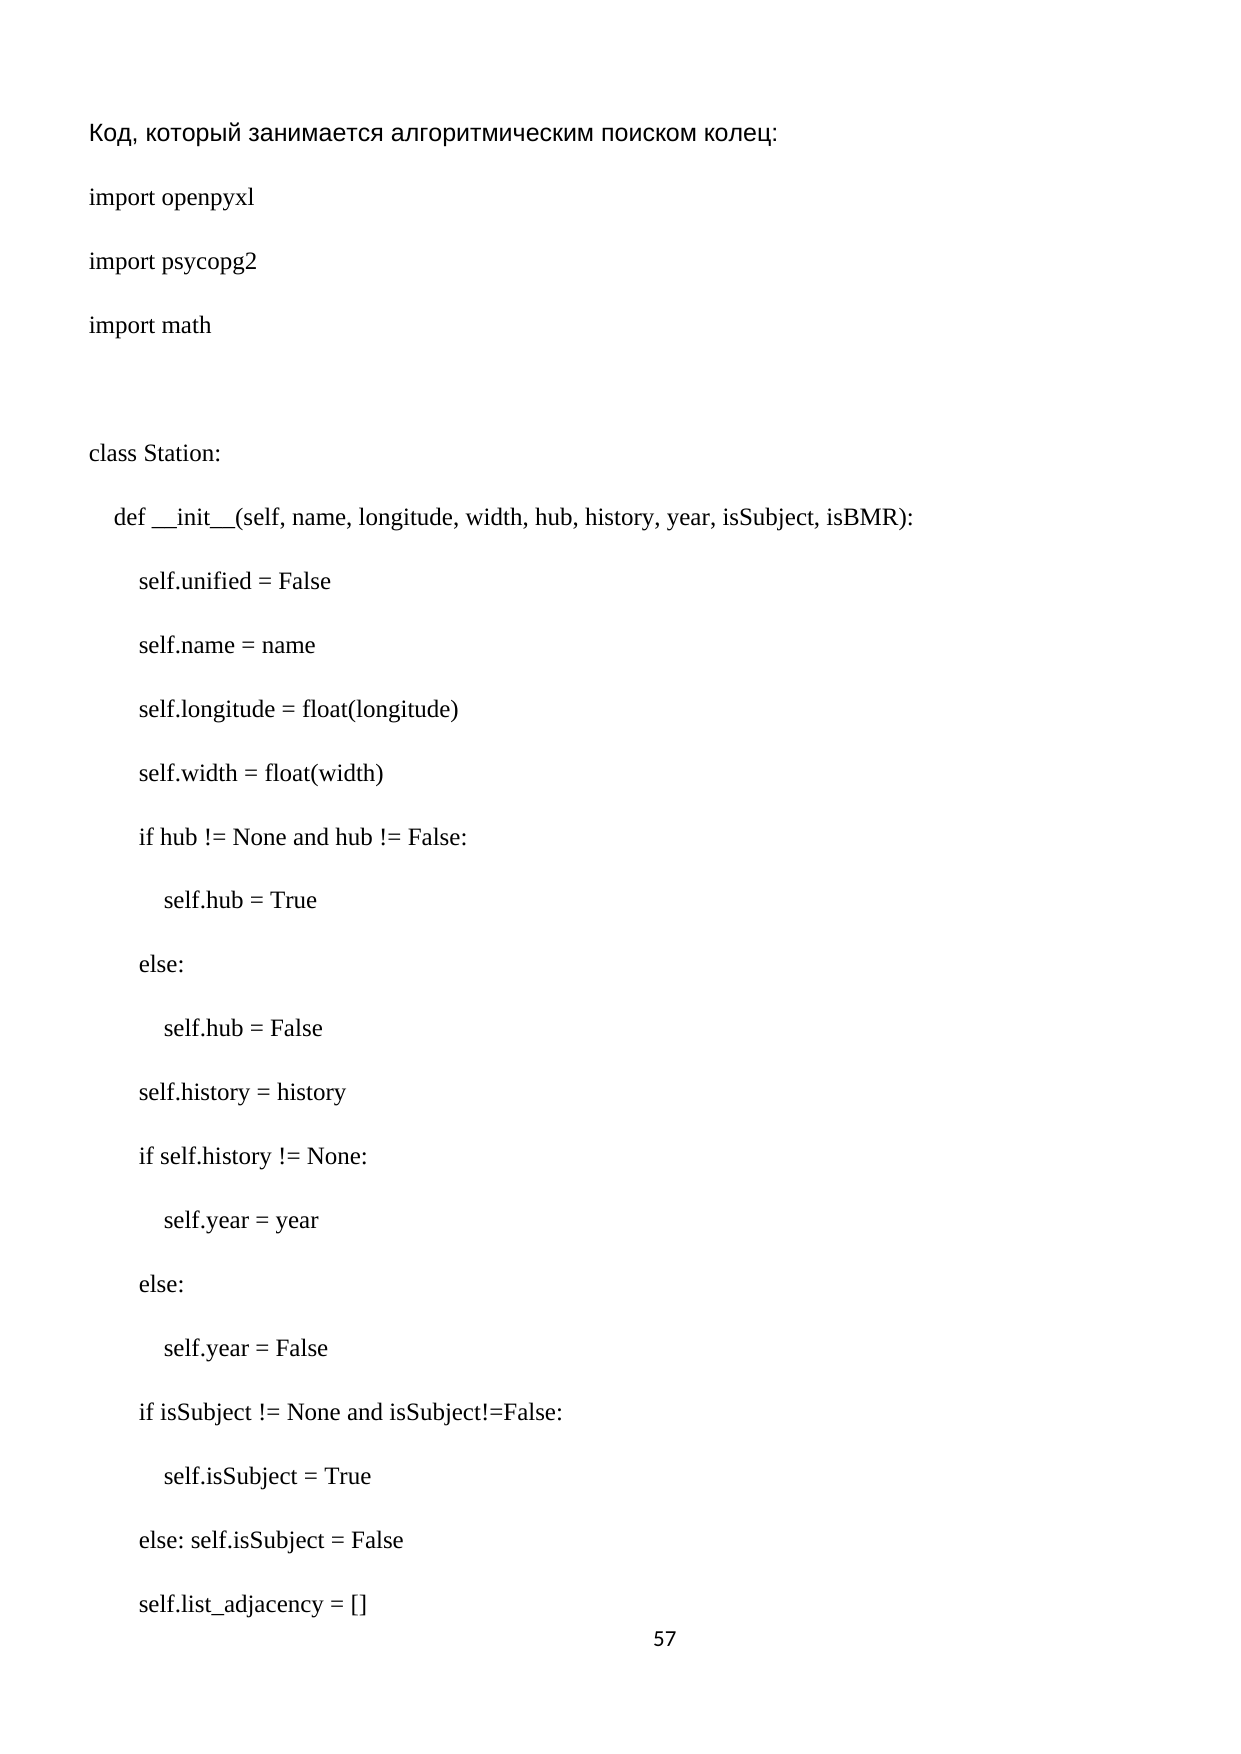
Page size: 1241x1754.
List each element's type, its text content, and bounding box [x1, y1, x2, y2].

text if hub != None and hub != False: [88, 822, 1152, 850]
text import psycopg2 [88, 246, 1152, 275]
text if self.history != None: [88, 1141, 1152, 1170]
text self.unified = False [88, 566, 1152, 594]
text class Station: [88, 438, 1152, 467]
text if isSubject != None and isSubject!=False: [88, 1397, 1152, 1426]
text def __init__(self, name, longitude, width, hub, history, year, isSubject, isBMR): [88, 502, 1152, 531]
text self.year = False [88, 1333, 1152, 1362]
text self.longitude = float(longitude) [88, 694, 1152, 722]
text else: [88, 1269, 1152, 1298]
text Код, который занимается алгоритмическим поиском колец: [88, 118, 1152, 147]
text self.hub = True [88, 886, 1152, 914]
text self.list_adjacency = [] [88, 1589, 1152, 1618]
text self.year = year [88, 1205, 1152, 1234]
text self.isSubject = True [88, 1461, 1152, 1490]
text self.history = history [88, 1077, 1152, 1106]
text else: self.isSubject = False [88, 1525, 1152, 1554]
text else: [88, 949, 1152, 978]
text import openpyxl [88, 182, 1152, 211]
text self.hub = False [88, 1013, 1152, 1042]
text self.name = name [88, 630, 1152, 658]
text self.width = float(width) [88, 758, 1152, 786]
text import math [88, 310, 1152, 339]
